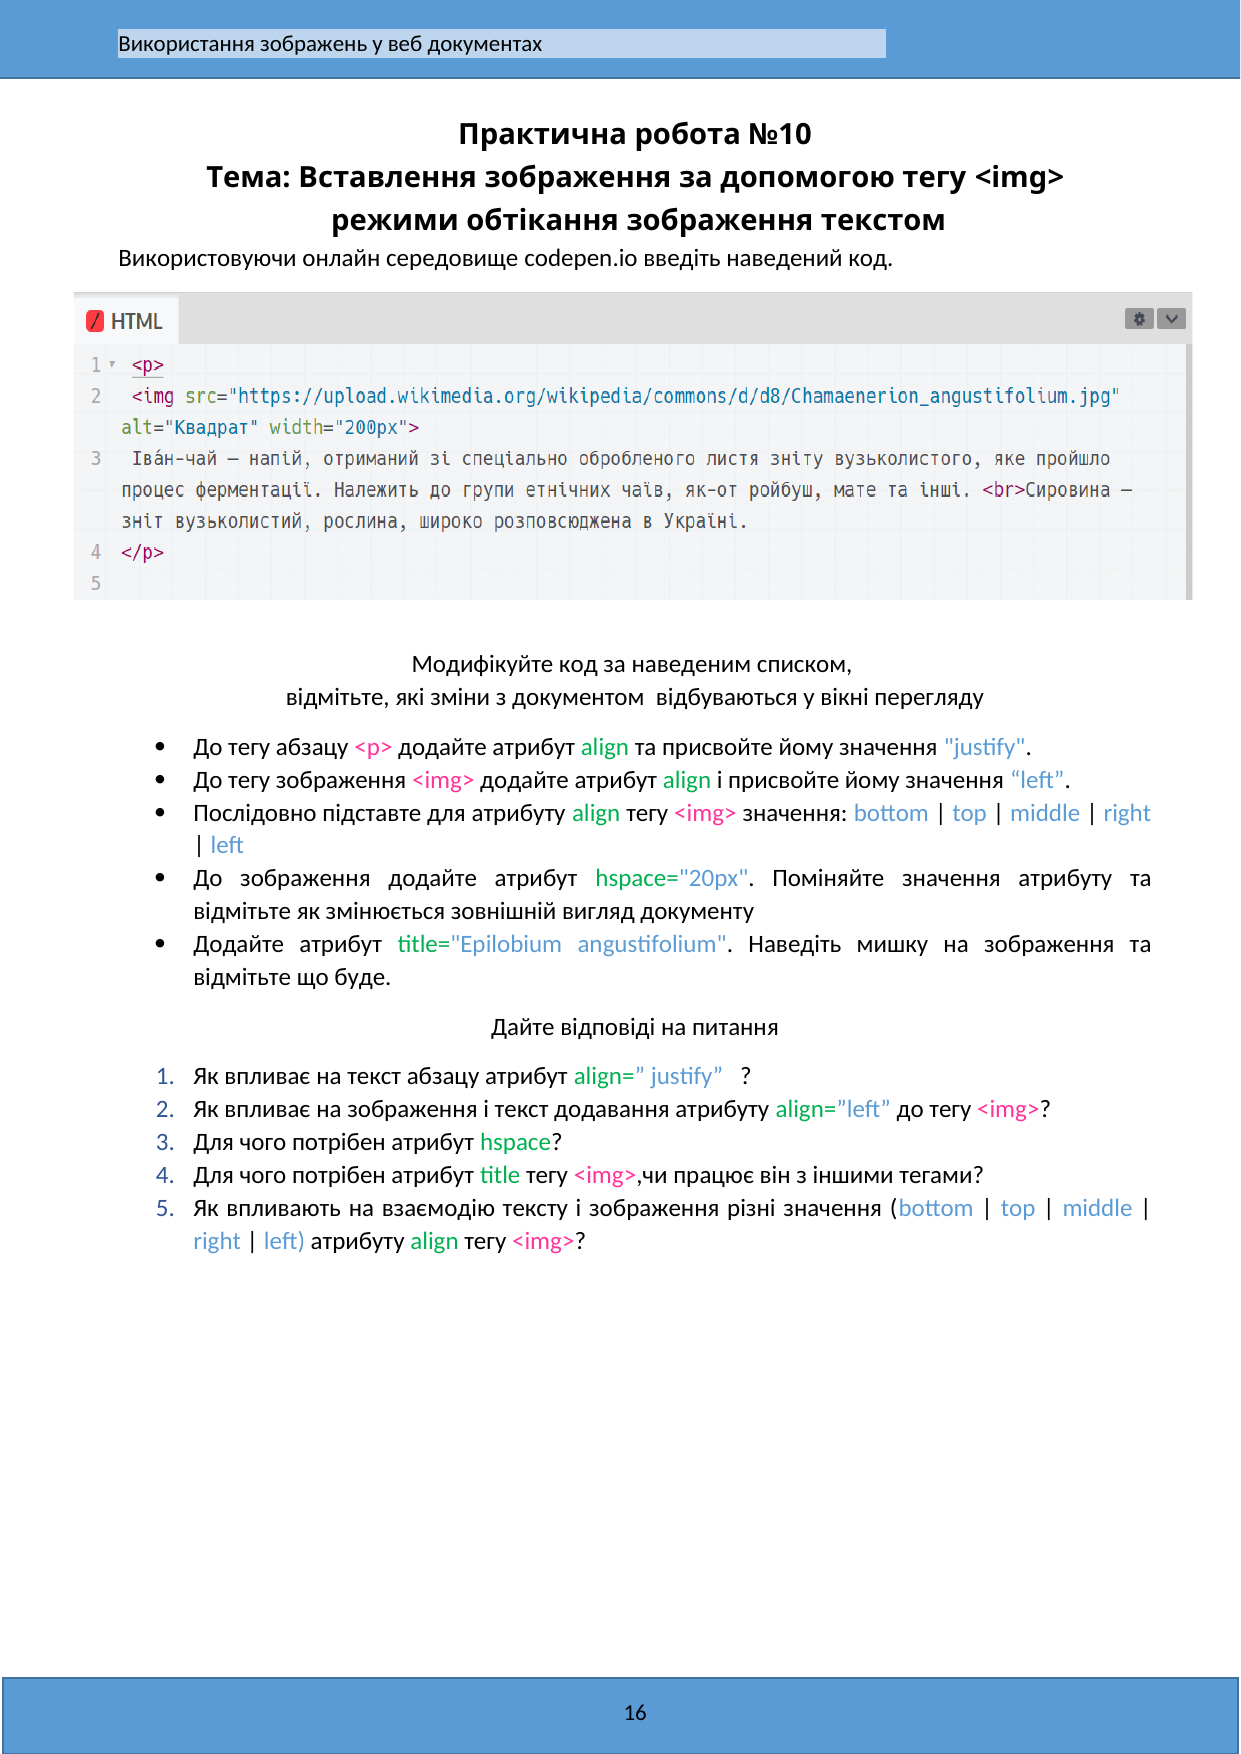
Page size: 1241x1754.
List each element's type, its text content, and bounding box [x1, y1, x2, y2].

list Для чого потрібен атрибут hspace? [156, 1126, 1152, 1157]
text Модифікуйте код за наведеним списком, відмітьте, які зміни з документом відбуваються у вікні перегляду [118, 648, 1152, 712]
list Для чого потрібен атрибут title тегу <img>,чи працює він з іншими тегами? [156, 1159, 1152, 1190]
text Використовуючи онлайн середовище codepen.io введіть наведений код. [118, 242, 1152, 272]
list Як впливає на зображення і текст додавання атрибуту align=”left” до тегу <img>? [156, 1093, 1152, 1124]
list Як впливають на взаємодію тексту і зображення різні значення (bottom | top | middle | right | left) атрибуту align тегу <img>? [156, 1192, 1152, 1256]
list Додайте атрибут title="Epilobium angustifolium". Наведіть мишку на зображення та відмітьте що буде. [156, 928, 1152, 992]
picture [73, 291, 1193, 600]
list Як впливає на текст абзацу атрибут align=” justify” ? [156, 1061, 1152, 1091]
list До зображення додайте атрибут hspace="20px". Поміняйте значення атрибуту та відмітьте як змінюється зовнішній вигляд документу [156, 863, 1152, 926]
text Дайте відповіді на питання [118, 1011, 1152, 1041]
subtitle Практична робота №10 Тема: Вставлення зображення за допомогою тегу <img> режими обтікання зображення текстом [118, 113, 1152, 239]
list Послідовно підставте для атрибуту align тегу <img> значення: bottom | top | middle | right | left [156, 797, 1152, 860]
list До тегу абзацу <p> додайте атрибут align та присвойте йому значення "justify". [156, 731, 1152, 761]
list До тегу зображення <img> додайте атрибут align і присвойте йому значення “left”. [156, 764, 1152, 794]
